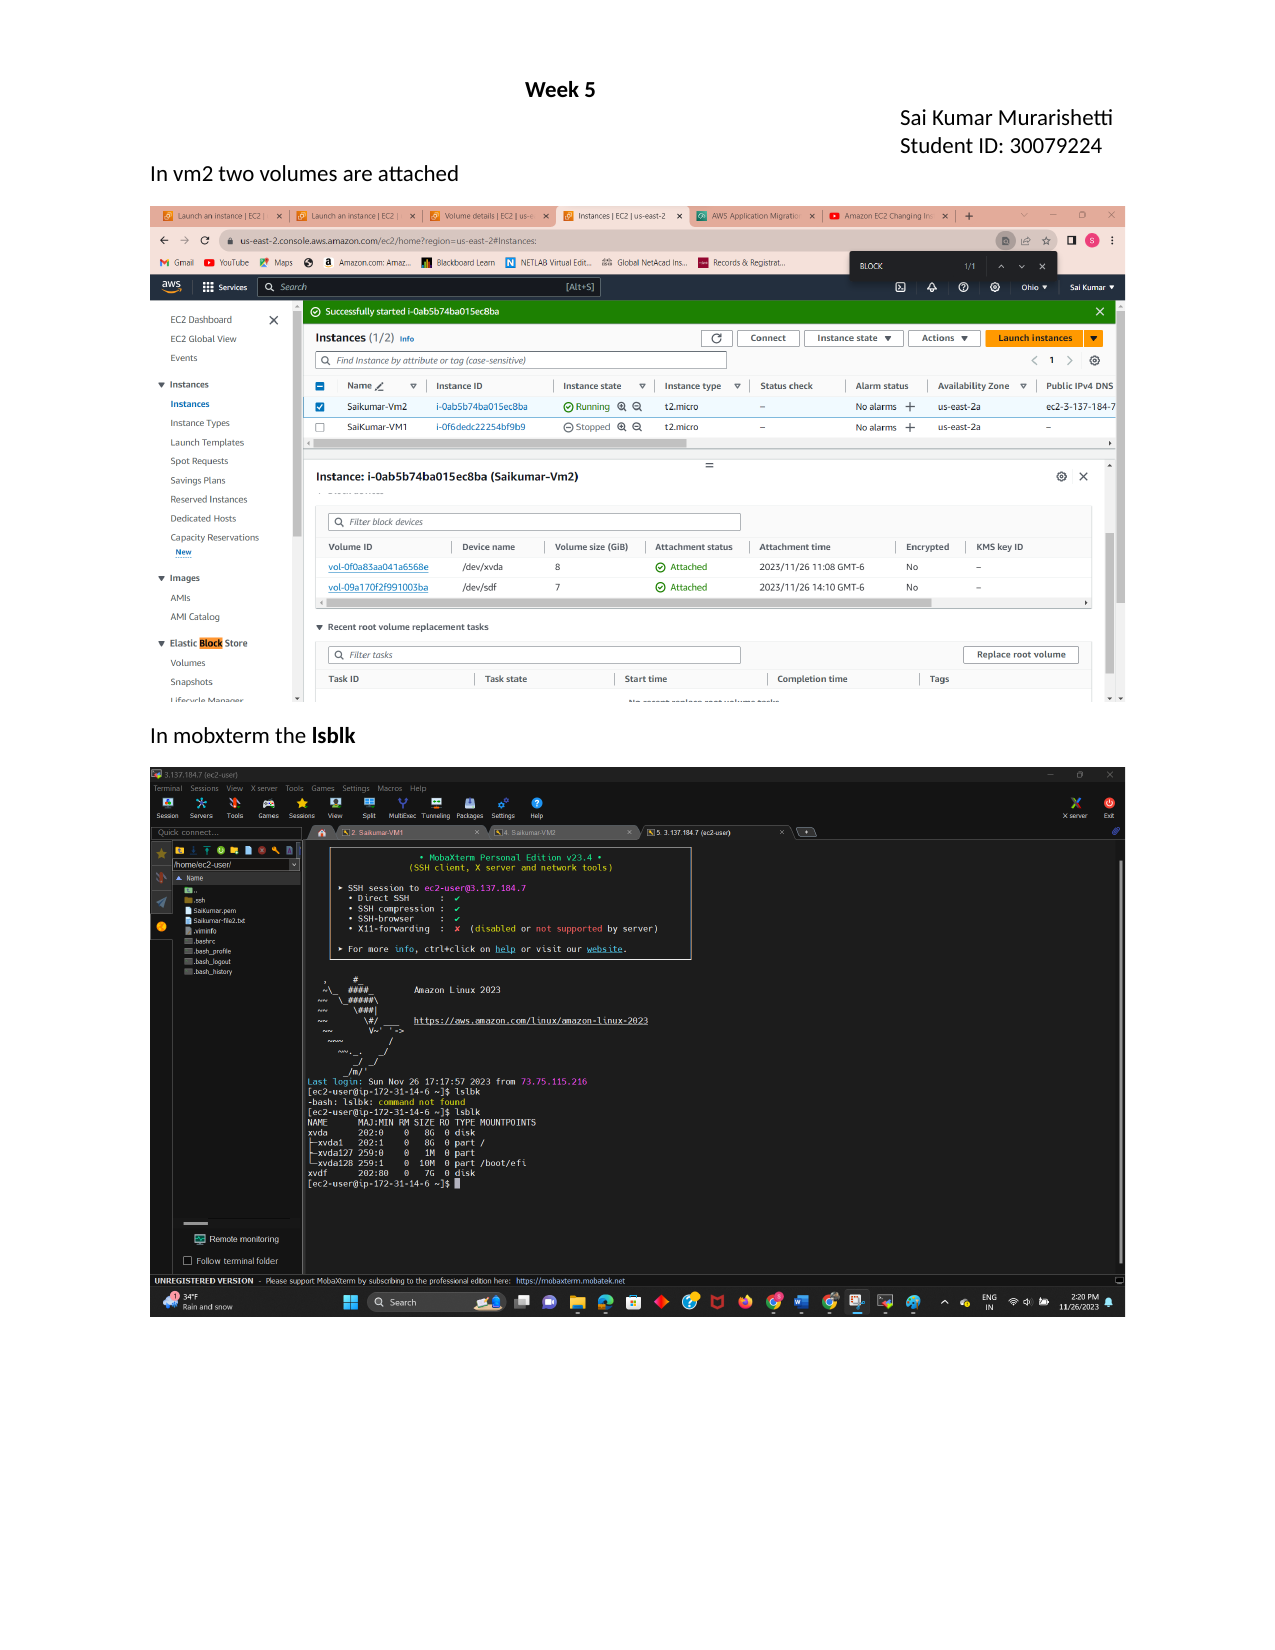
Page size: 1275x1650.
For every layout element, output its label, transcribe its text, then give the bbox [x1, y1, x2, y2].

text In vm2 two volumes are attached [150, 159, 1125, 187]
picture [150, 206, 1125, 702]
text In mobxterm the lsblk [150, 721, 1125, 749]
picture [150, 767, 1125, 1317]
